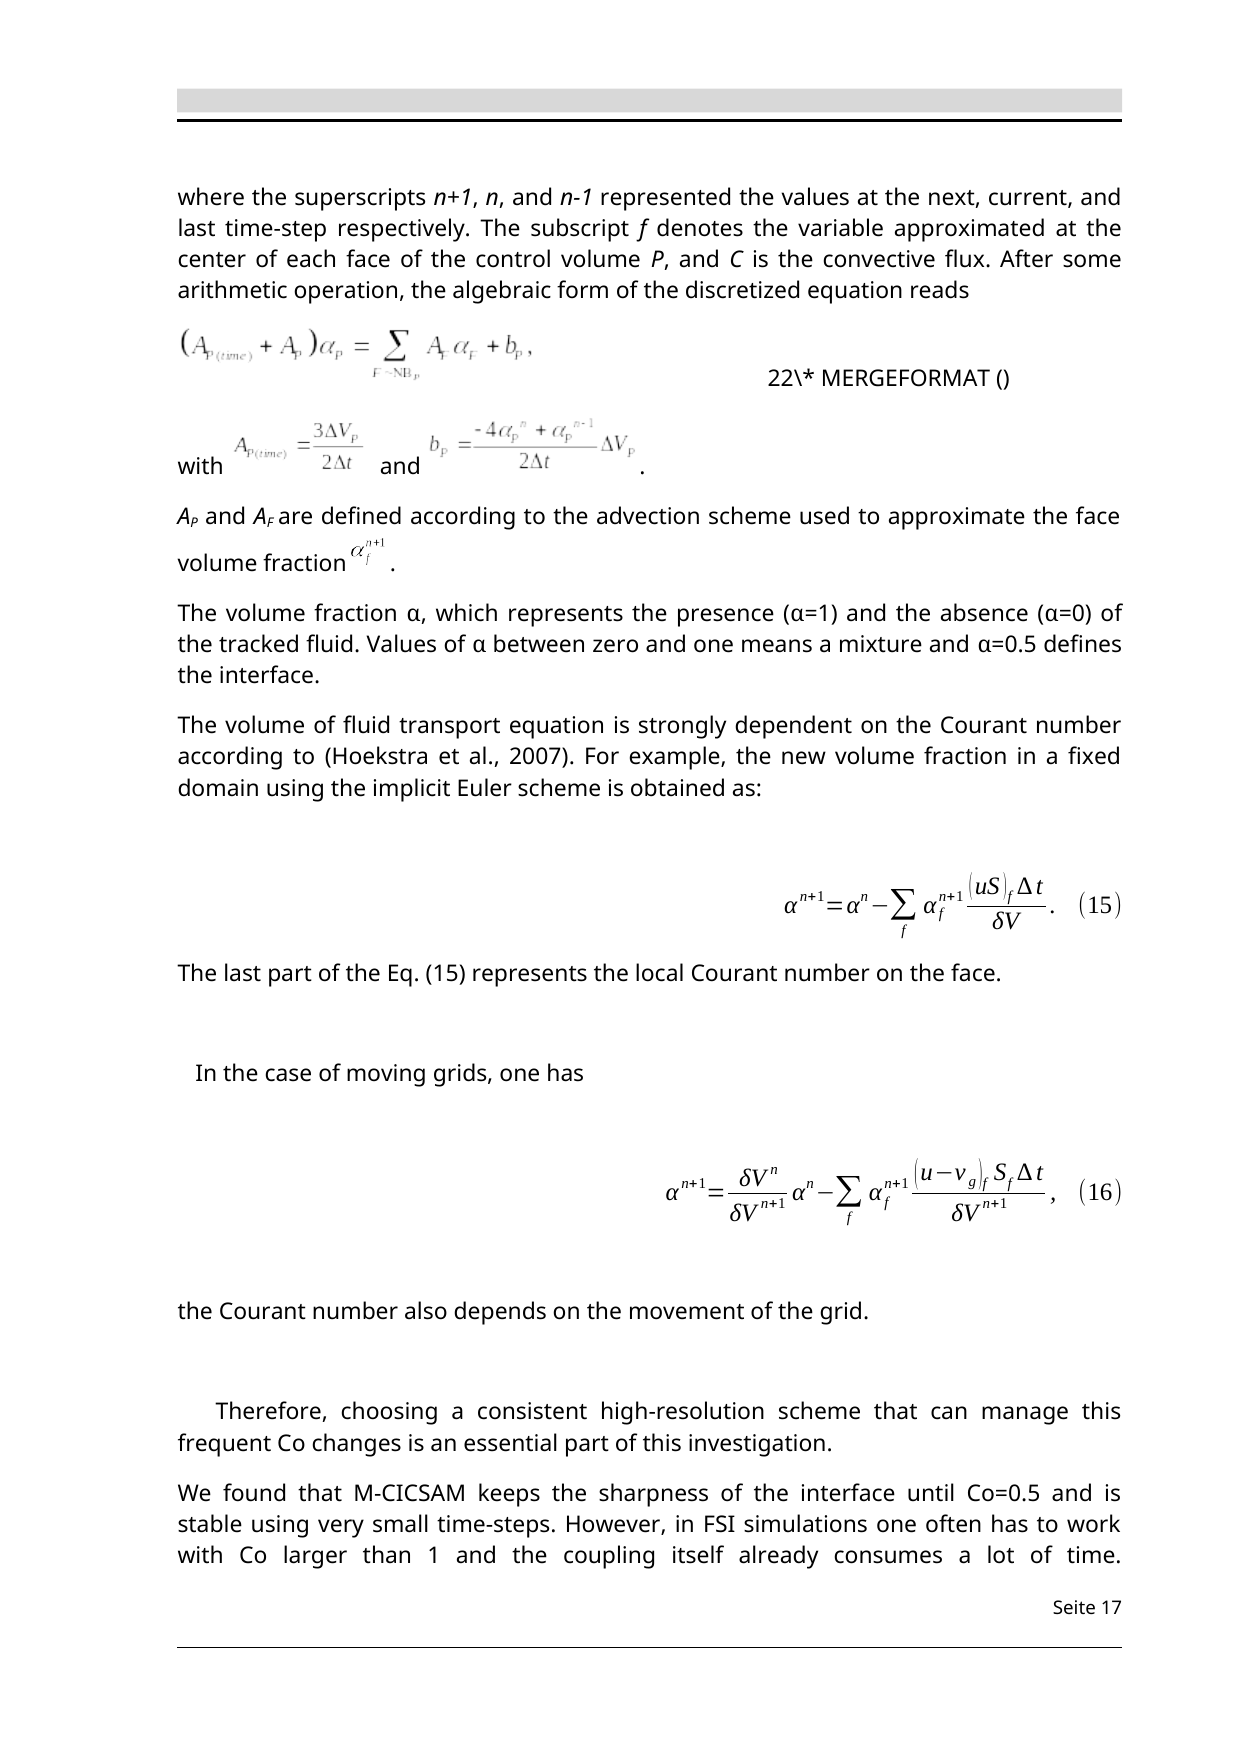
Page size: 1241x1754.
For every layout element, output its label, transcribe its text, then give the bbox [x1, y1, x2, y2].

text with and . [177, 412, 1122, 482]
text The last part of the Eq. (15) represents the local Courant number on the face. [177, 957, 1122, 988]
text In the case of moving grids, one has [177, 1057, 1122, 1088]
text AP and AF are defined according to the advection scheme used to approximate the face volume fraction. [177, 500, 1122, 578]
text where the superscripts n+1, n, and n-1 represented the values at the next, current, and last time-step respectively. The subscript f denotes the variable approximated at the center of each face of the control volume P, and C is the convective flux. After some arithmetic operation, the algebraic form of the discretized equation reads [177, 181, 1122, 306]
text The volume fraction α, which represents the presence (α=1) and the absence (α=0) of the tracked fluid. Values of α between zero and one means a mixture and α=0.5 defines the interface. [177, 596, 1122, 690]
text Therefore, choosing a consistent high-resolution scheme that can manage this frequent Co changes is an essential part of this investigation. [177, 1395, 1122, 1458]
text The volume of fluid transport equation is strongly dependent on the Courant number according to (Hoekstra et al., 2007). For example, the new volume fraction in a fixed domain using the implicit Euler scheme is obtained as: [177, 709, 1122, 803]
text the Courant number also depends on the movement of the grid. [177, 1295, 1122, 1327]
